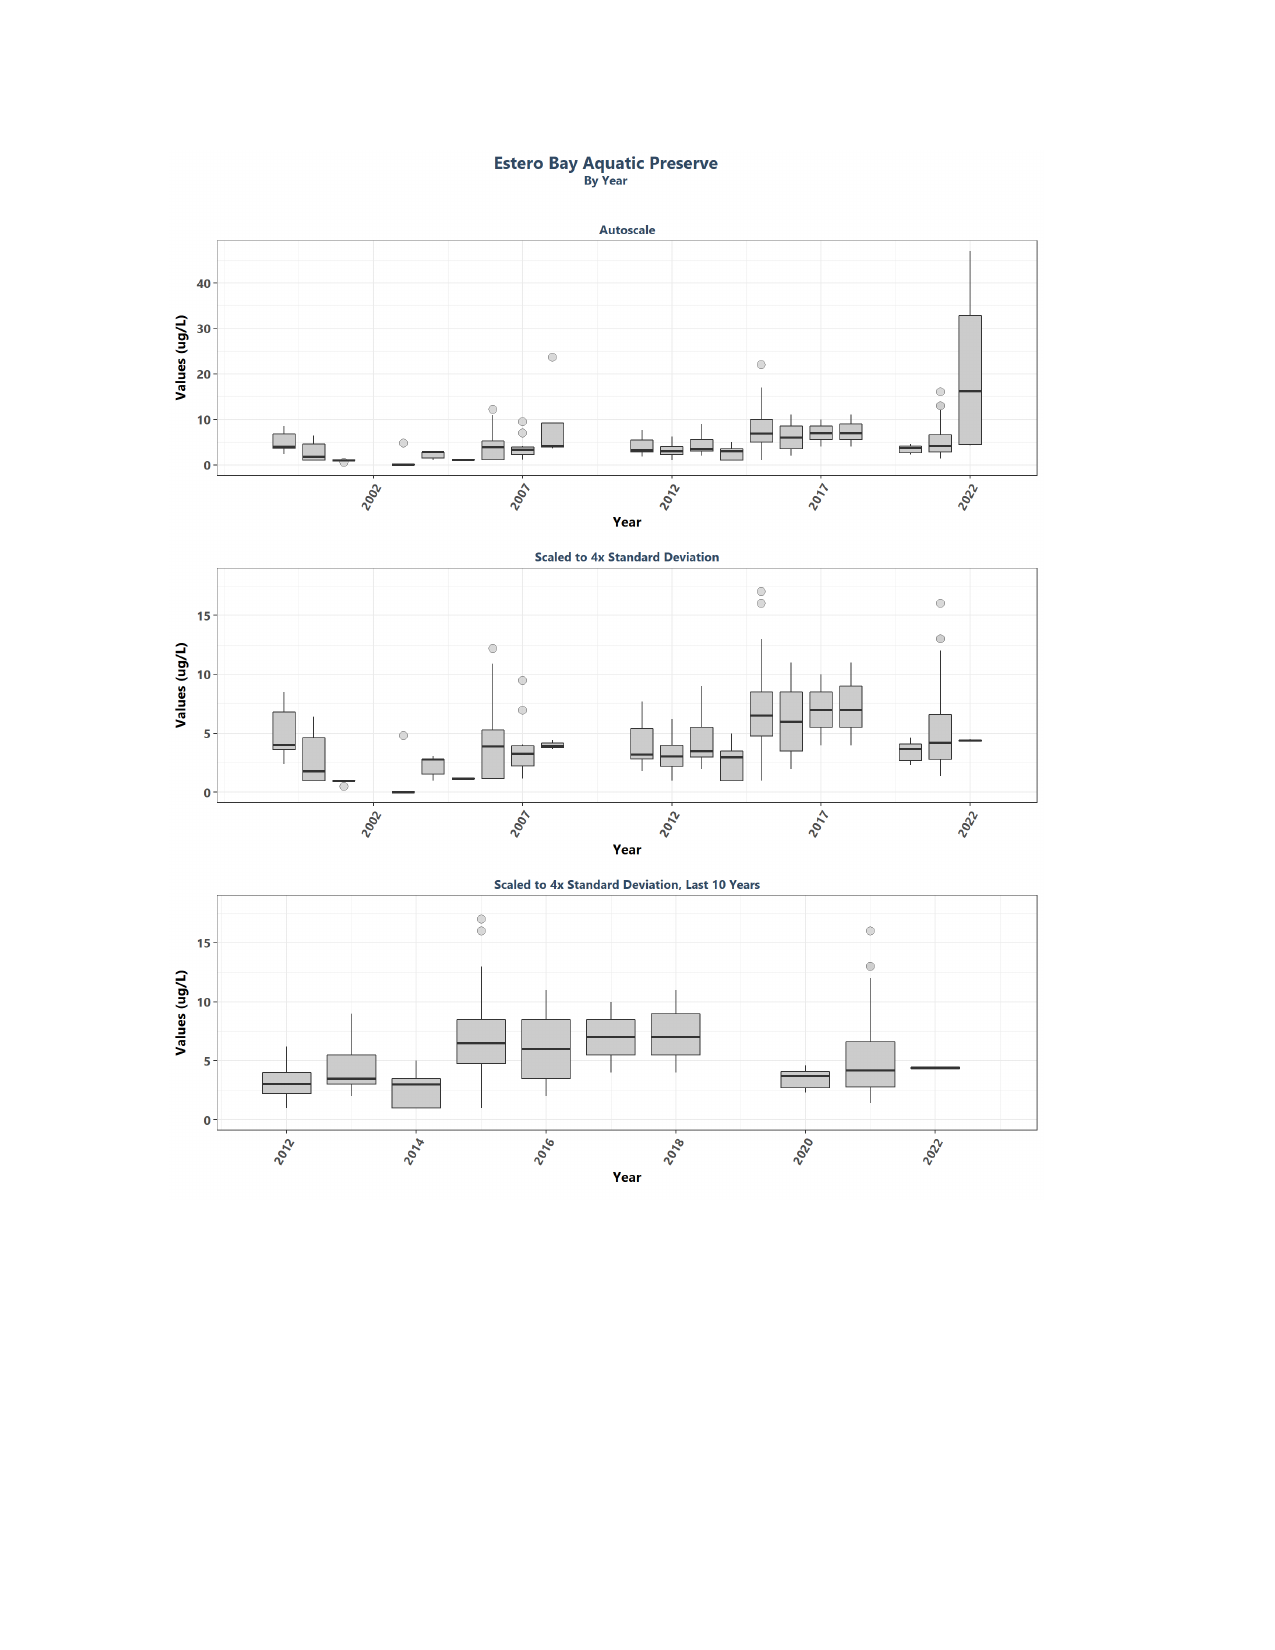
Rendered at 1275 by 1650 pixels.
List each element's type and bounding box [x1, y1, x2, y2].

picture [168, 150, 1044, 1200]
